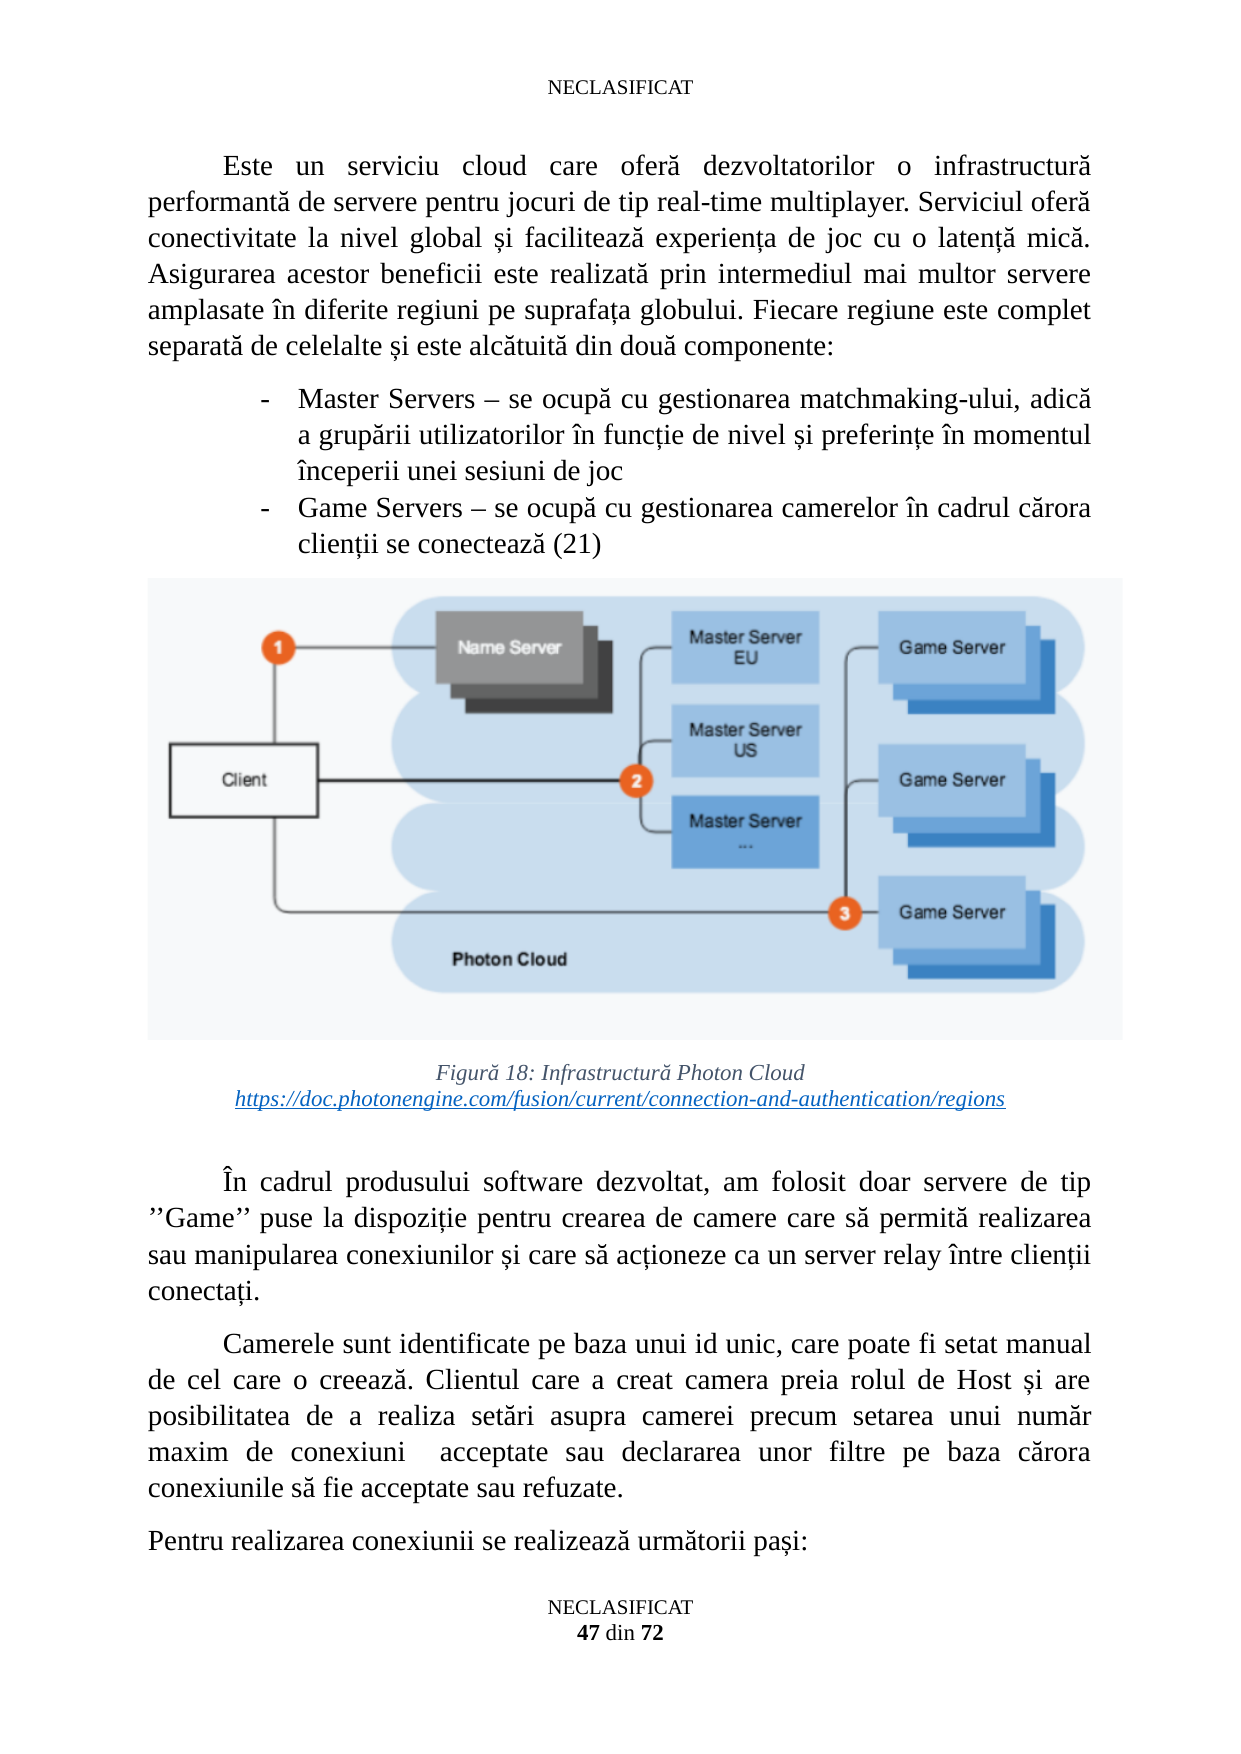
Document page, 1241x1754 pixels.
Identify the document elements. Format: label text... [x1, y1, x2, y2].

list Master Servers – se ocupă cu gestionarea matchmaking-ului, adică a grupării utilizatorilor în funcție de nivel și preferințe în momentul începerii unei sesiuni de joc [260, 381, 1092, 487]
text Figură 18: Infrastructură Photon Cloud [148, 1059, 1092, 1085]
picture [147, 578, 1123, 1040]
text Pentru realizarea conexiunii se realizează următorii pași: [148, 1523, 1092, 1557]
text Camerele sunt identificate pe baza unui id unic, care poate fi setat manual de cel care o creează. Clientul care a creat camera preia rolul de Host și are posibilitatea de a realiza setări asupra camerei precum setarea unui număr maxim de conexiuni acceptate sau declararea unor filtre pe baza cărora conexiunile să fie acceptate sau refuzate. [148, 1326, 1092, 1504]
text În cadrul produsului software dezvoltat, am folosit doar servere de tip ’’Game’’ puse la dispoziție pentru crearea de camere care să permită realizarea sau manipularea conexiunilor și care să acționeze ca un server relay între clienții conectați. [148, 1164, 1092, 1306]
text https://doc.photonengine.com/fusion/current/connection-and-authentication/regions [148, 1085, 1092, 1112]
text Este un serviciu cloud care oferă dezvoltatorilor o infrastructură performantă de servere pentru jocuri de tip real-time multiplayer. Serviciul oferă conectivitate la nivel global și facilitează experiența de joc cu o latență mică. Asigurarea acestor beneficii este realizată prin intermediul mai multor servere amplasate în diferite regiuni pe suprafața globului. Fiecare regiune este complet separată de celelalte și este alcătuită din două componente: [148, 148, 1092, 362]
list Game Servers – se ocupă cu gestionarea camerelor în cadrul cărora clienții se conectează [260, 490, 1092, 559]
